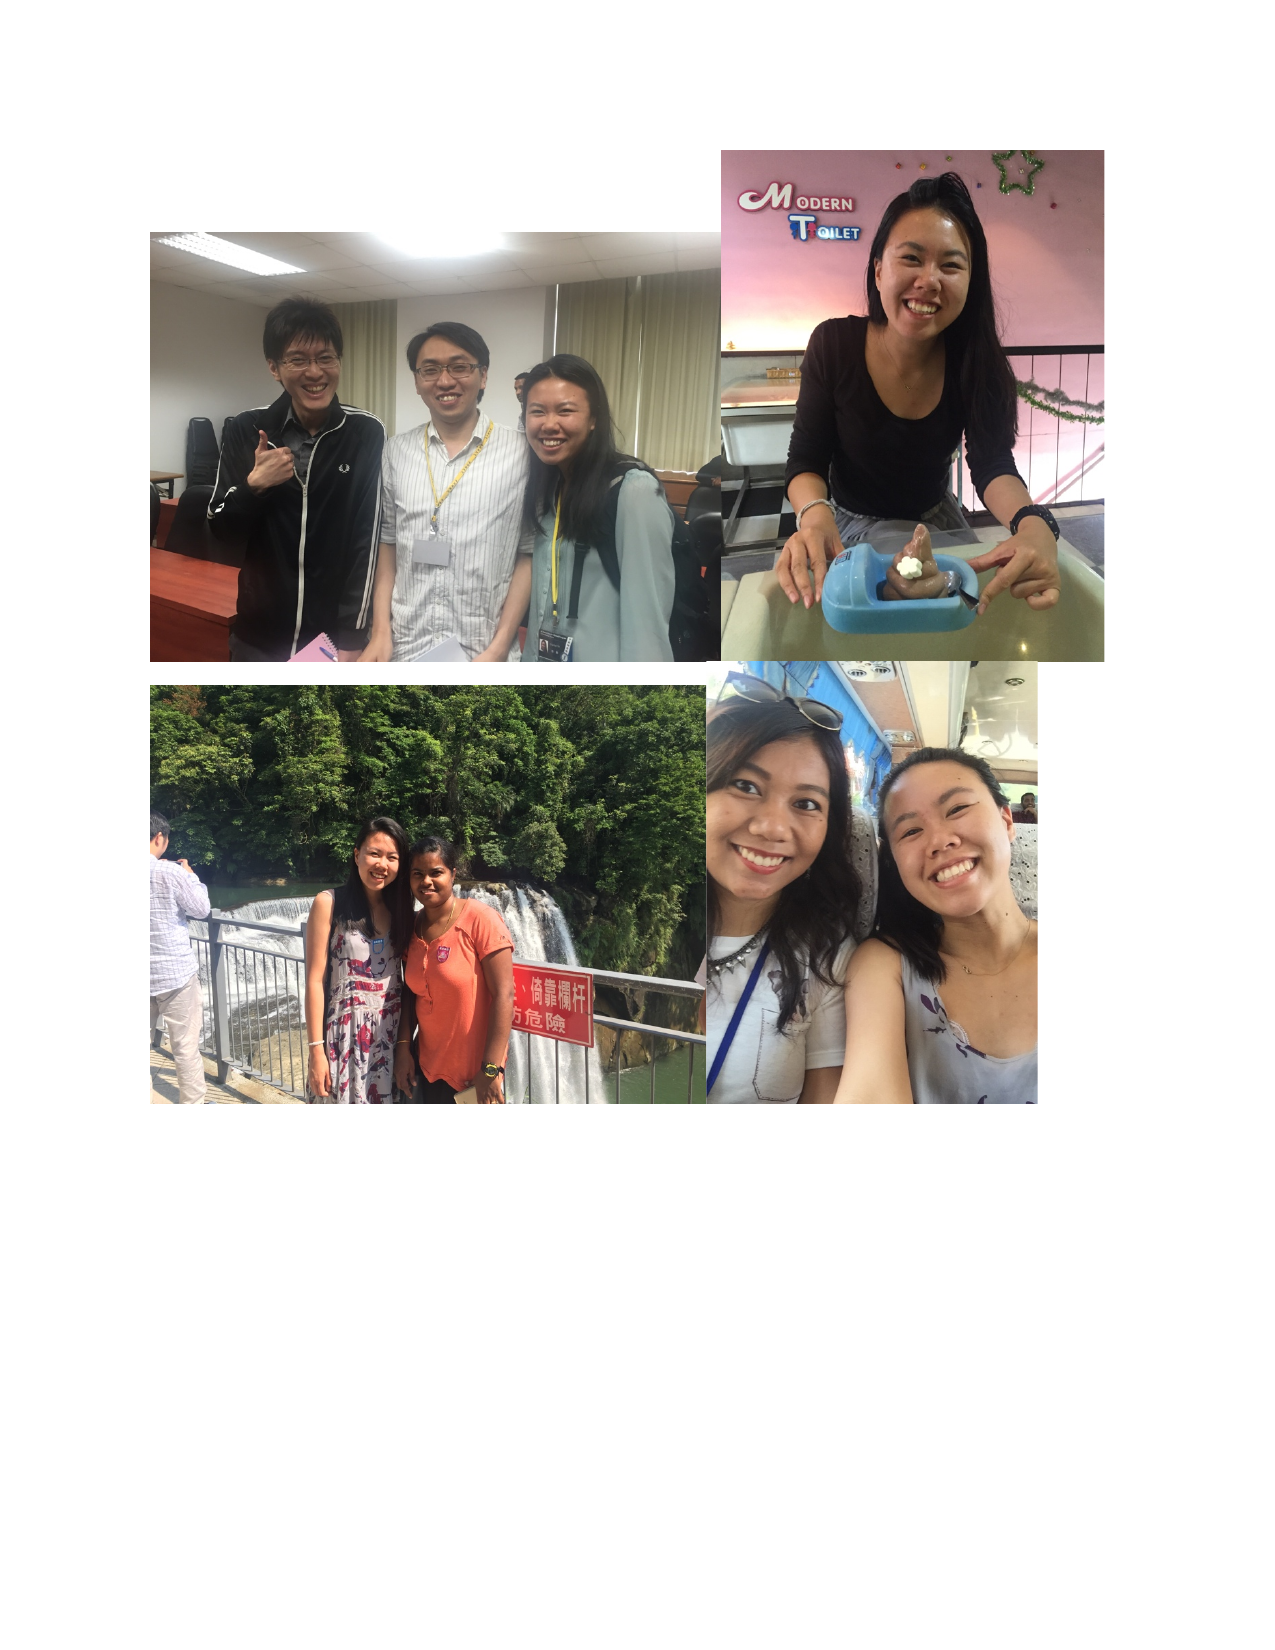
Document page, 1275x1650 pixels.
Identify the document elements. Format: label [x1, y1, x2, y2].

picture [150, 150, 1105, 1104]
